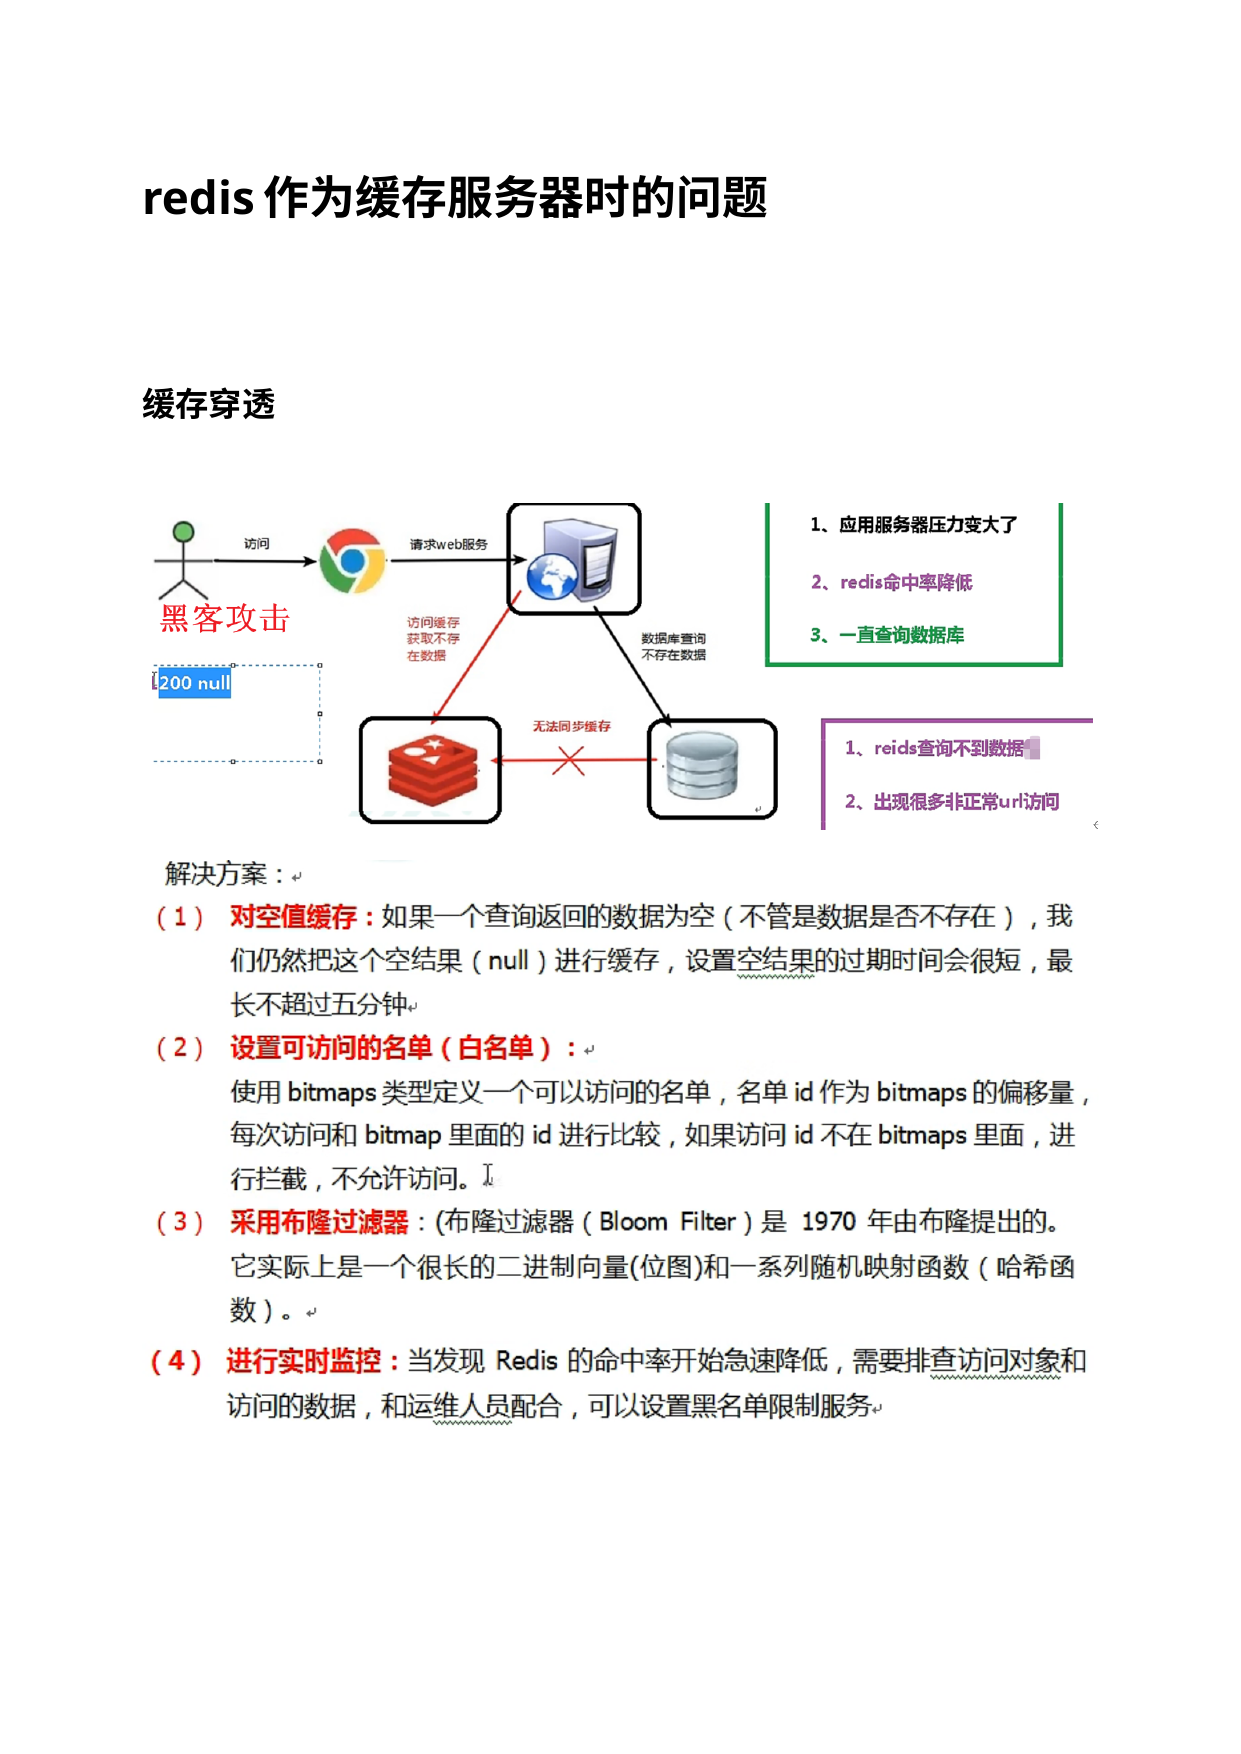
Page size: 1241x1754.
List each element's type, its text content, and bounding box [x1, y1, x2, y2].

picture [141, 503, 1099, 832]
subtitle 缓存穿透 [142, 362, 1098, 441]
picture [141, 860, 1099, 1335]
picture [141, 1337, 1099, 1430]
subtitle redis作为缓存服务器时的问题 [142, 154, 1098, 234]
